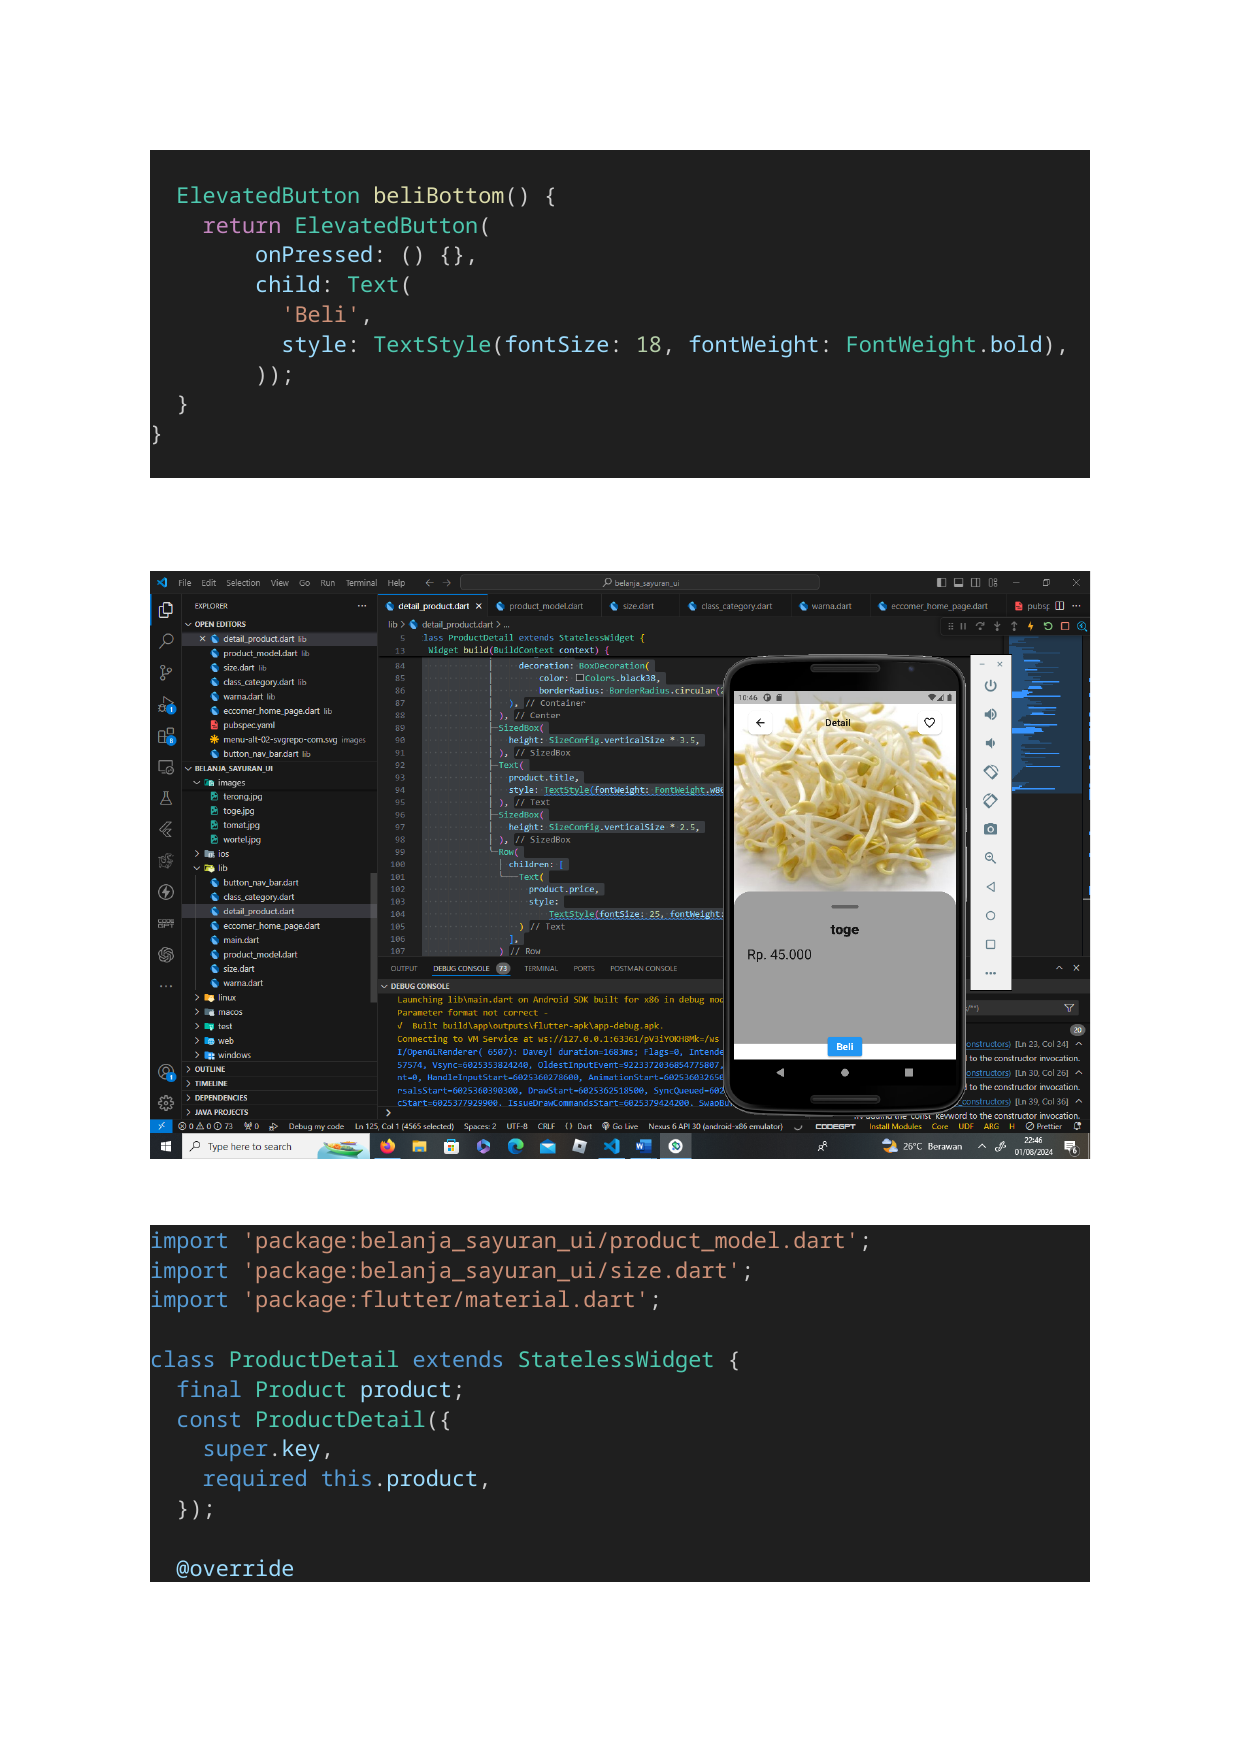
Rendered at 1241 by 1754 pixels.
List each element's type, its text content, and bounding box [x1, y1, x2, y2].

text child: Text( [150, 269, 1090, 299]
text }); [150, 1493, 1090, 1523]
text const ProductDetail({ [150, 1403, 1090, 1433]
text final Product product; [150, 1374, 1090, 1403]
text style: TextStyle(fontSize: 18, fontWeight: FontWeight.bold), [150, 329, 1090, 358]
text ElevatedButton beliBottom() { [150, 180, 1090, 209]
text import 'package:flutter/material.dart'; [150, 1284, 1090, 1314]
picture [150, 571, 1091, 1159]
text required this.product, [150, 1463, 1090, 1493]
text } [150, 388, 1090, 418]
text class ProductDetail extends StatelessWidget { [150, 1344, 1090, 1374]
text super.key, [150, 1433, 1090, 1463]
text @override [150, 1552, 1090, 1582]
text return ElevatedButton( [150, 209, 1090, 239]
text )); [150, 358, 1090, 388]
text import 'package:belanja_sayuran_ui/product_model.dart'; [150, 1225, 1090, 1254]
text 'Beli', [150, 299, 1090, 329]
text import 'package:belanja_sayuran_ui/size.dart'; [150, 1254, 1090, 1284]
text onPressed: () {}, [150, 239, 1090, 269]
text } [150, 418, 1090, 448]
